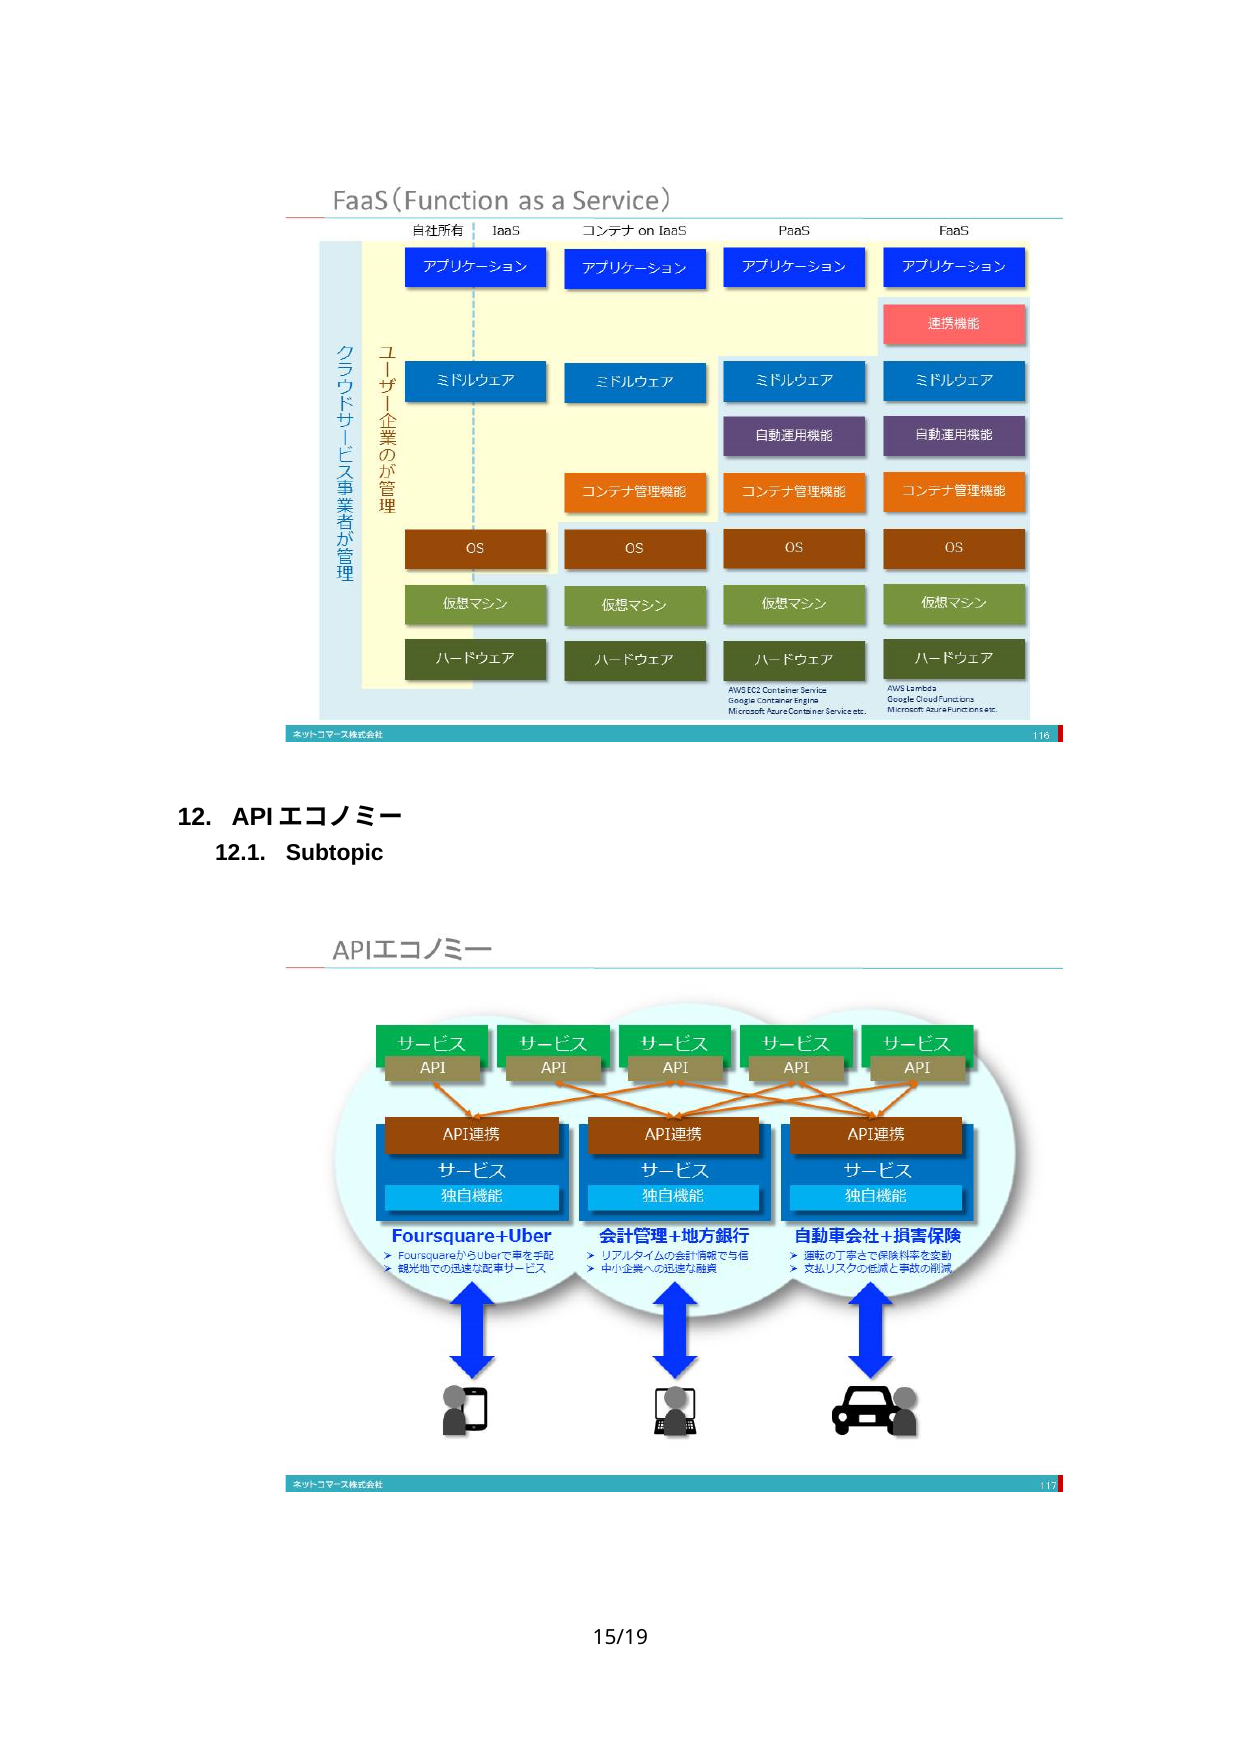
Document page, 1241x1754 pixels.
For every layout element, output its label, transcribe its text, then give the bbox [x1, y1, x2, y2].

subtitle APIエコノミー [177, 796, 1063, 833]
picture [285, 908, 1063, 1492]
subtitle Subtopic [215, 833, 1058, 871]
picture [285, 158, 1063, 742]
